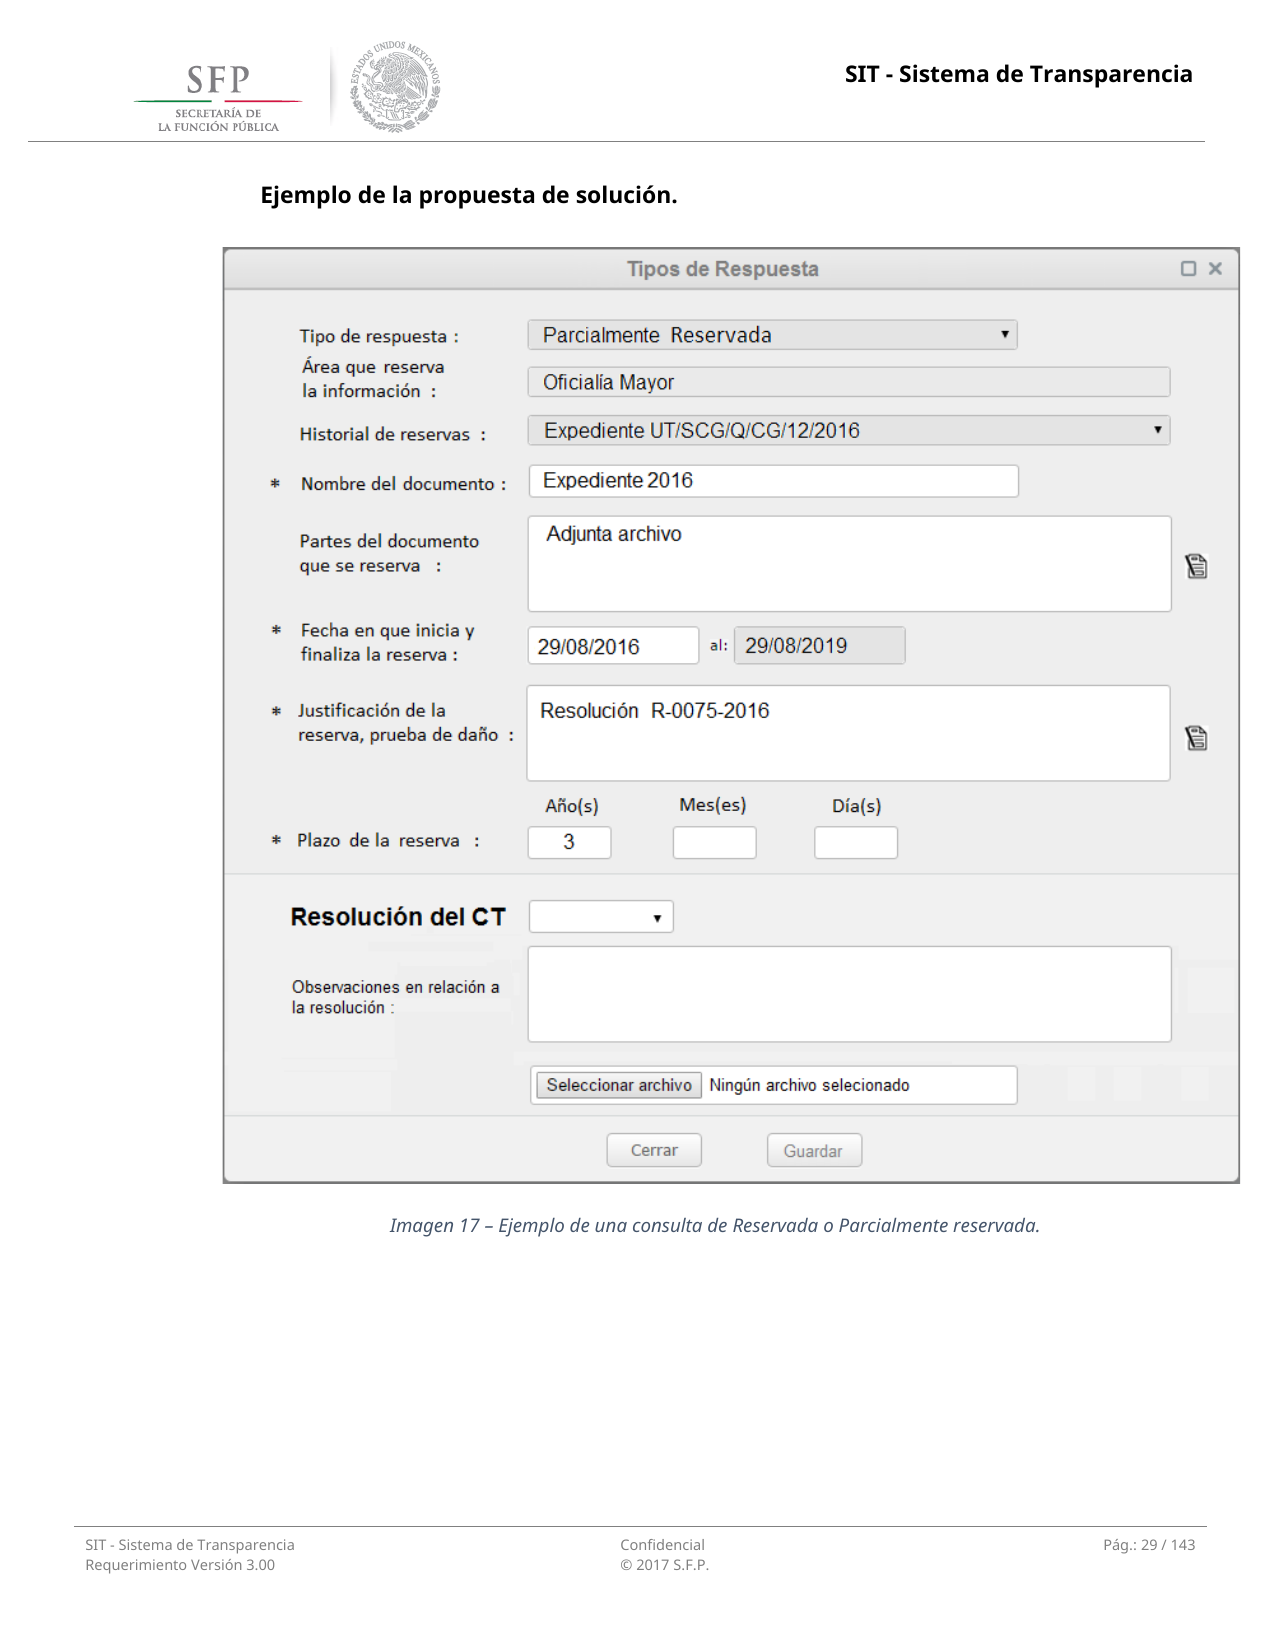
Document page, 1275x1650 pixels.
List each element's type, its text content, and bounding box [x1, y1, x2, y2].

text Imagen 17 – Ejemplo de una consulta de Reservada o Parcialmente reservada. [266, 1212, 1167, 1238]
list Ejemplo de la propuesta de solución. [223, 179, 1167, 210]
picture [132, 37, 442, 134]
picture [222, 247, 1241, 1184]
